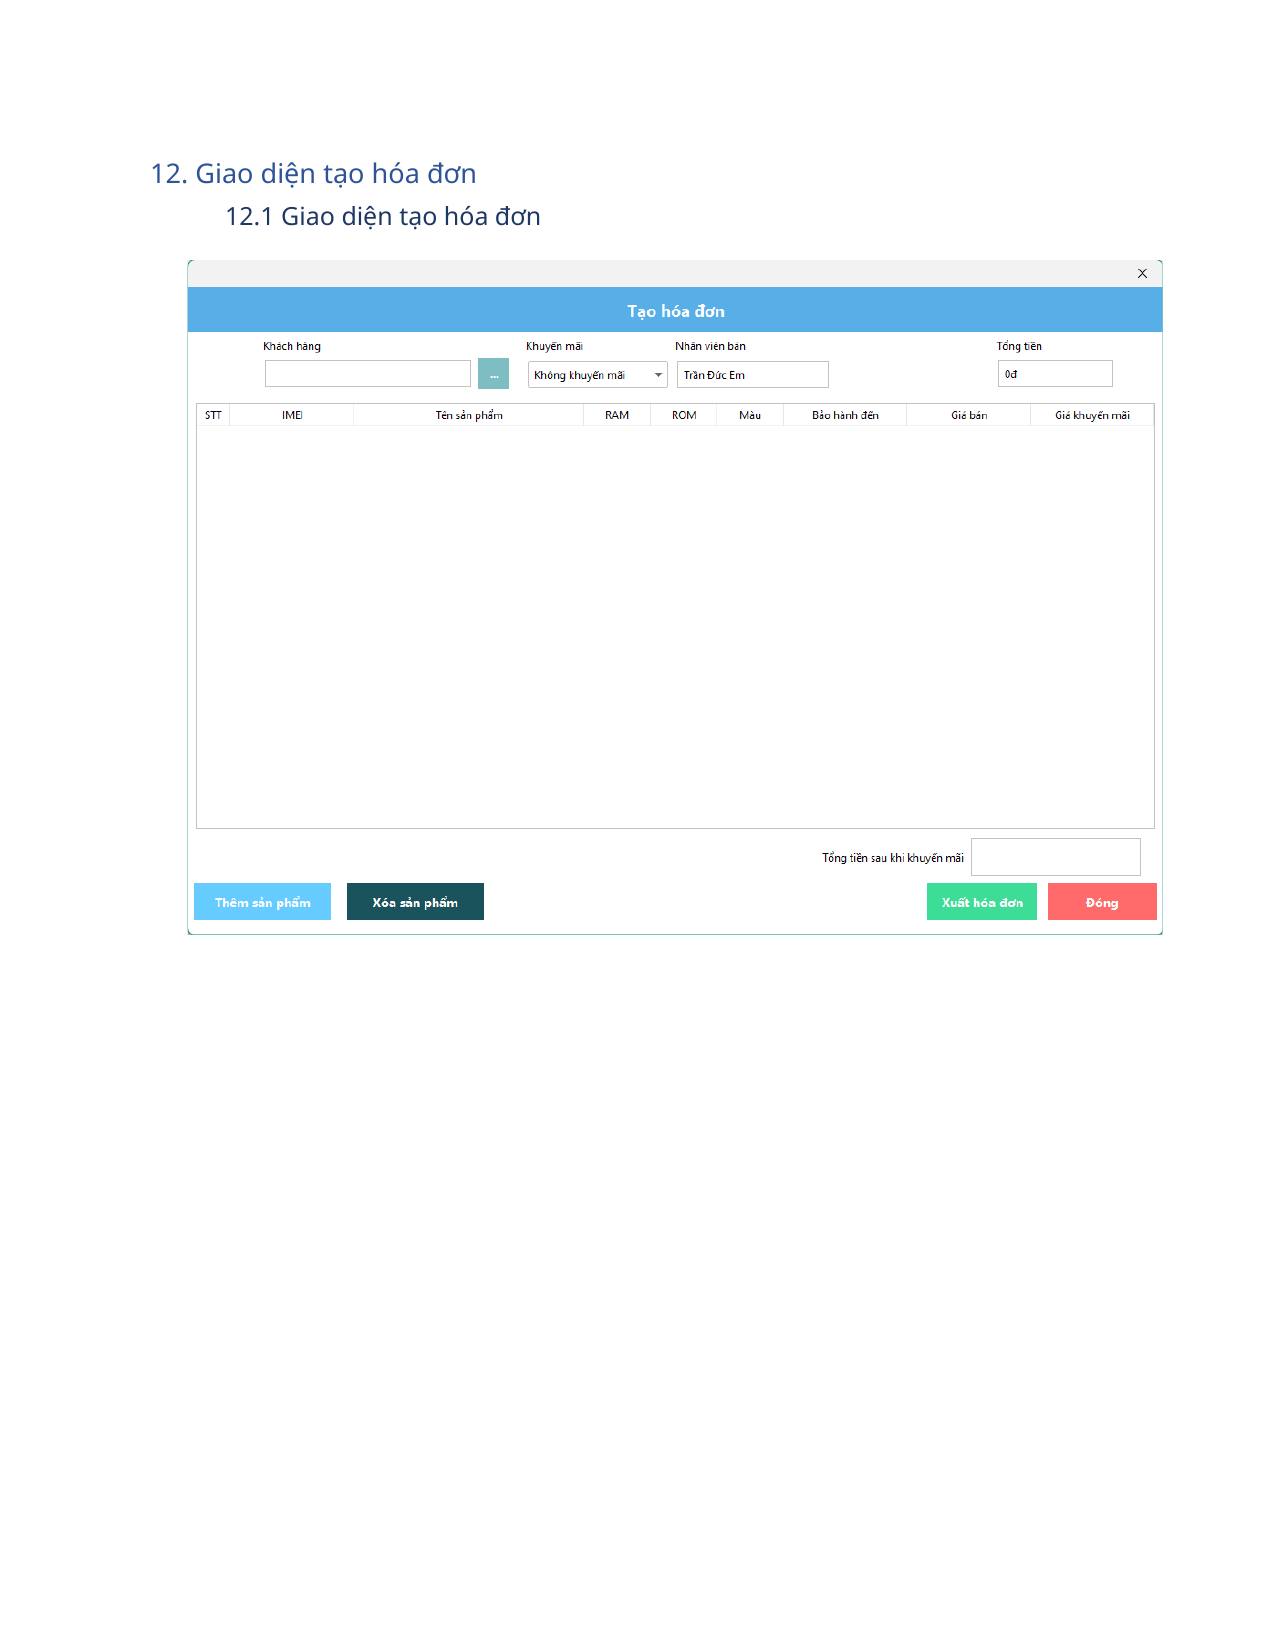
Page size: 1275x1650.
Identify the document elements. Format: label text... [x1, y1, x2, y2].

picture [187, 260, 1163, 935]
subtitle 12. Giao diện tạo hóa đơn [150, 154, 1125, 191]
subtitle 12.1 Giao diện tạo hóa đơn [150, 198, 1125, 232]
